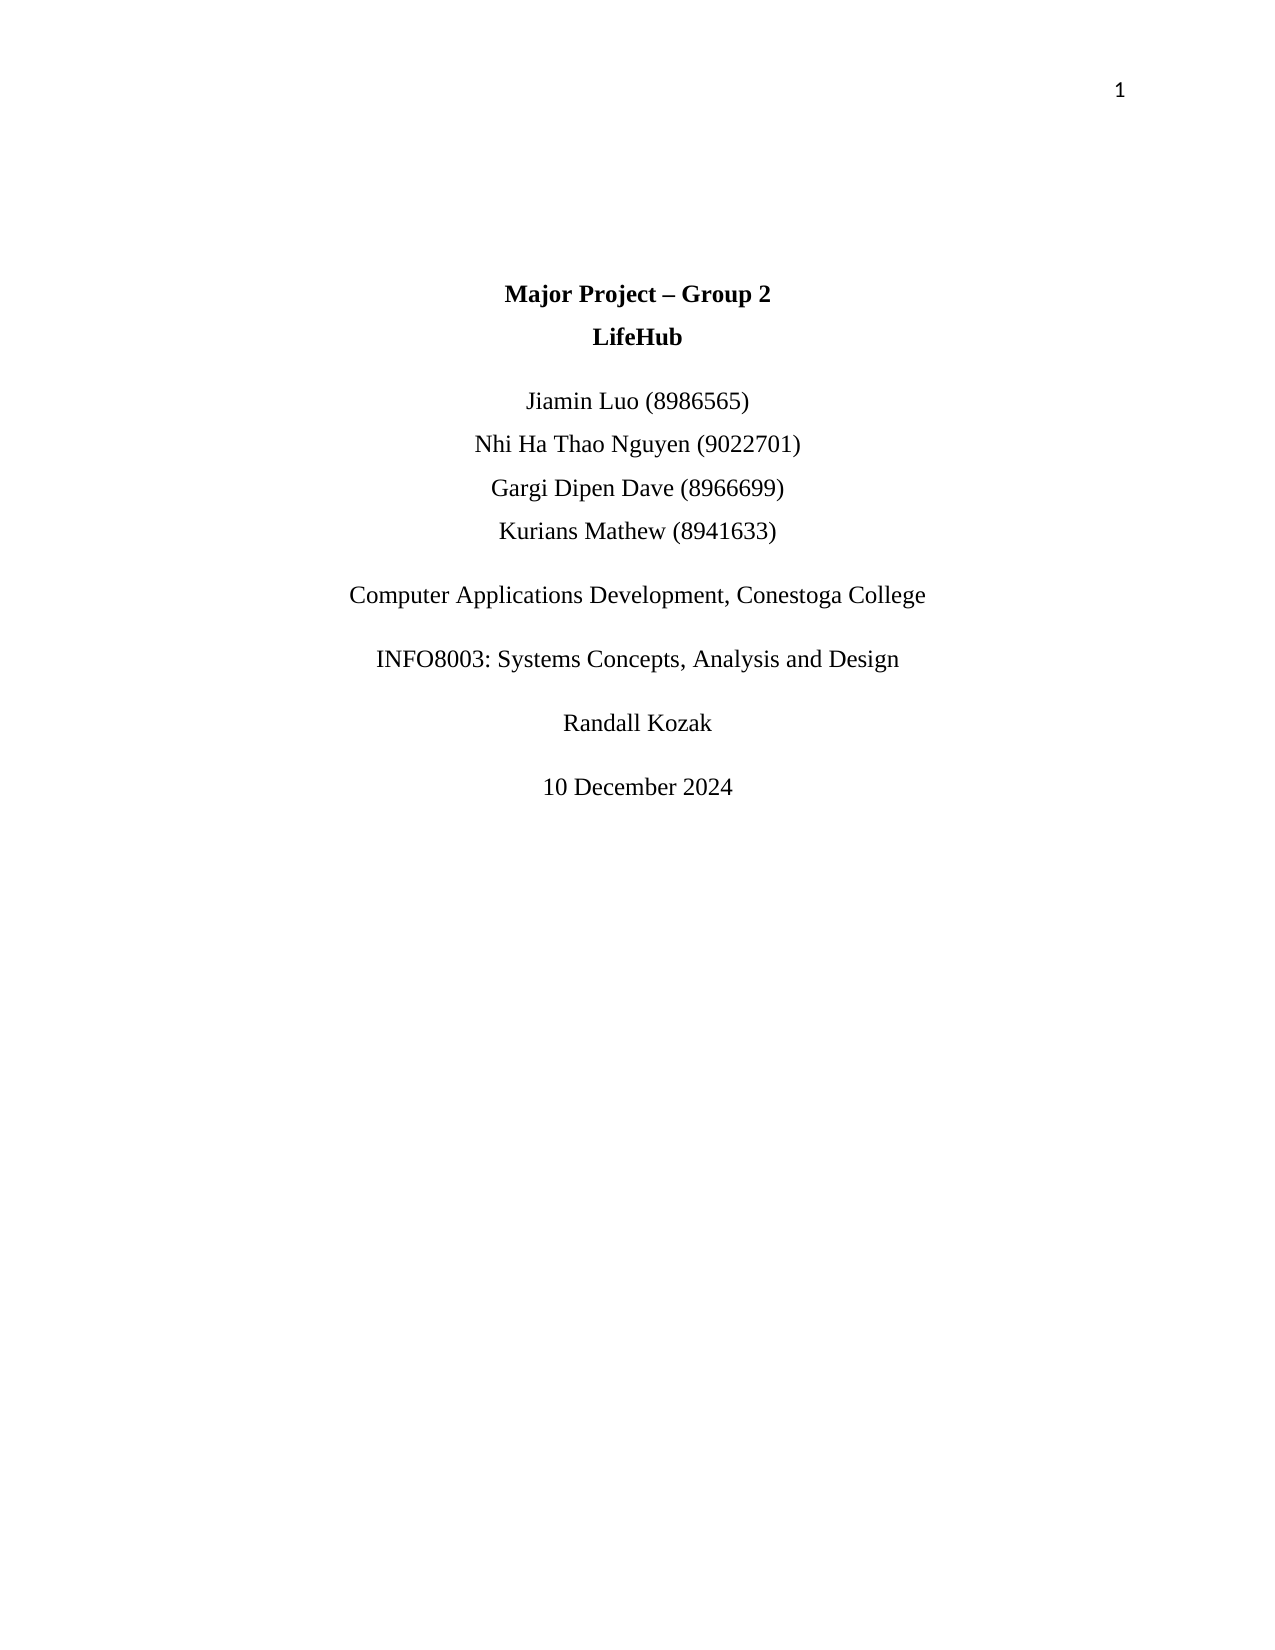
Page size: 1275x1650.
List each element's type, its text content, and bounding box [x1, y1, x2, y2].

text Nhi Ha Thao Nguyen (9022701) [150, 429, 1125, 458]
text Gargi Dipen Dave (8966699) [150, 473, 1125, 501]
text INFO8003: Systems Concepts, Analysis and Design [150, 644, 1125, 672]
text Computer Applications Development, Conestoga College [150, 580, 1125, 608]
text Jiamin Luo (8986565) [150, 386, 1125, 415]
text Kurians Mathew (8941633) [150, 516, 1125, 544]
text LifeHub [150, 322, 1125, 351]
text 10 December 2024 [150, 772, 1125, 800]
text Randall Kozak [150, 708, 1125, 736]
text Major Project – Group 2 [150, 279, 1125, 308]
